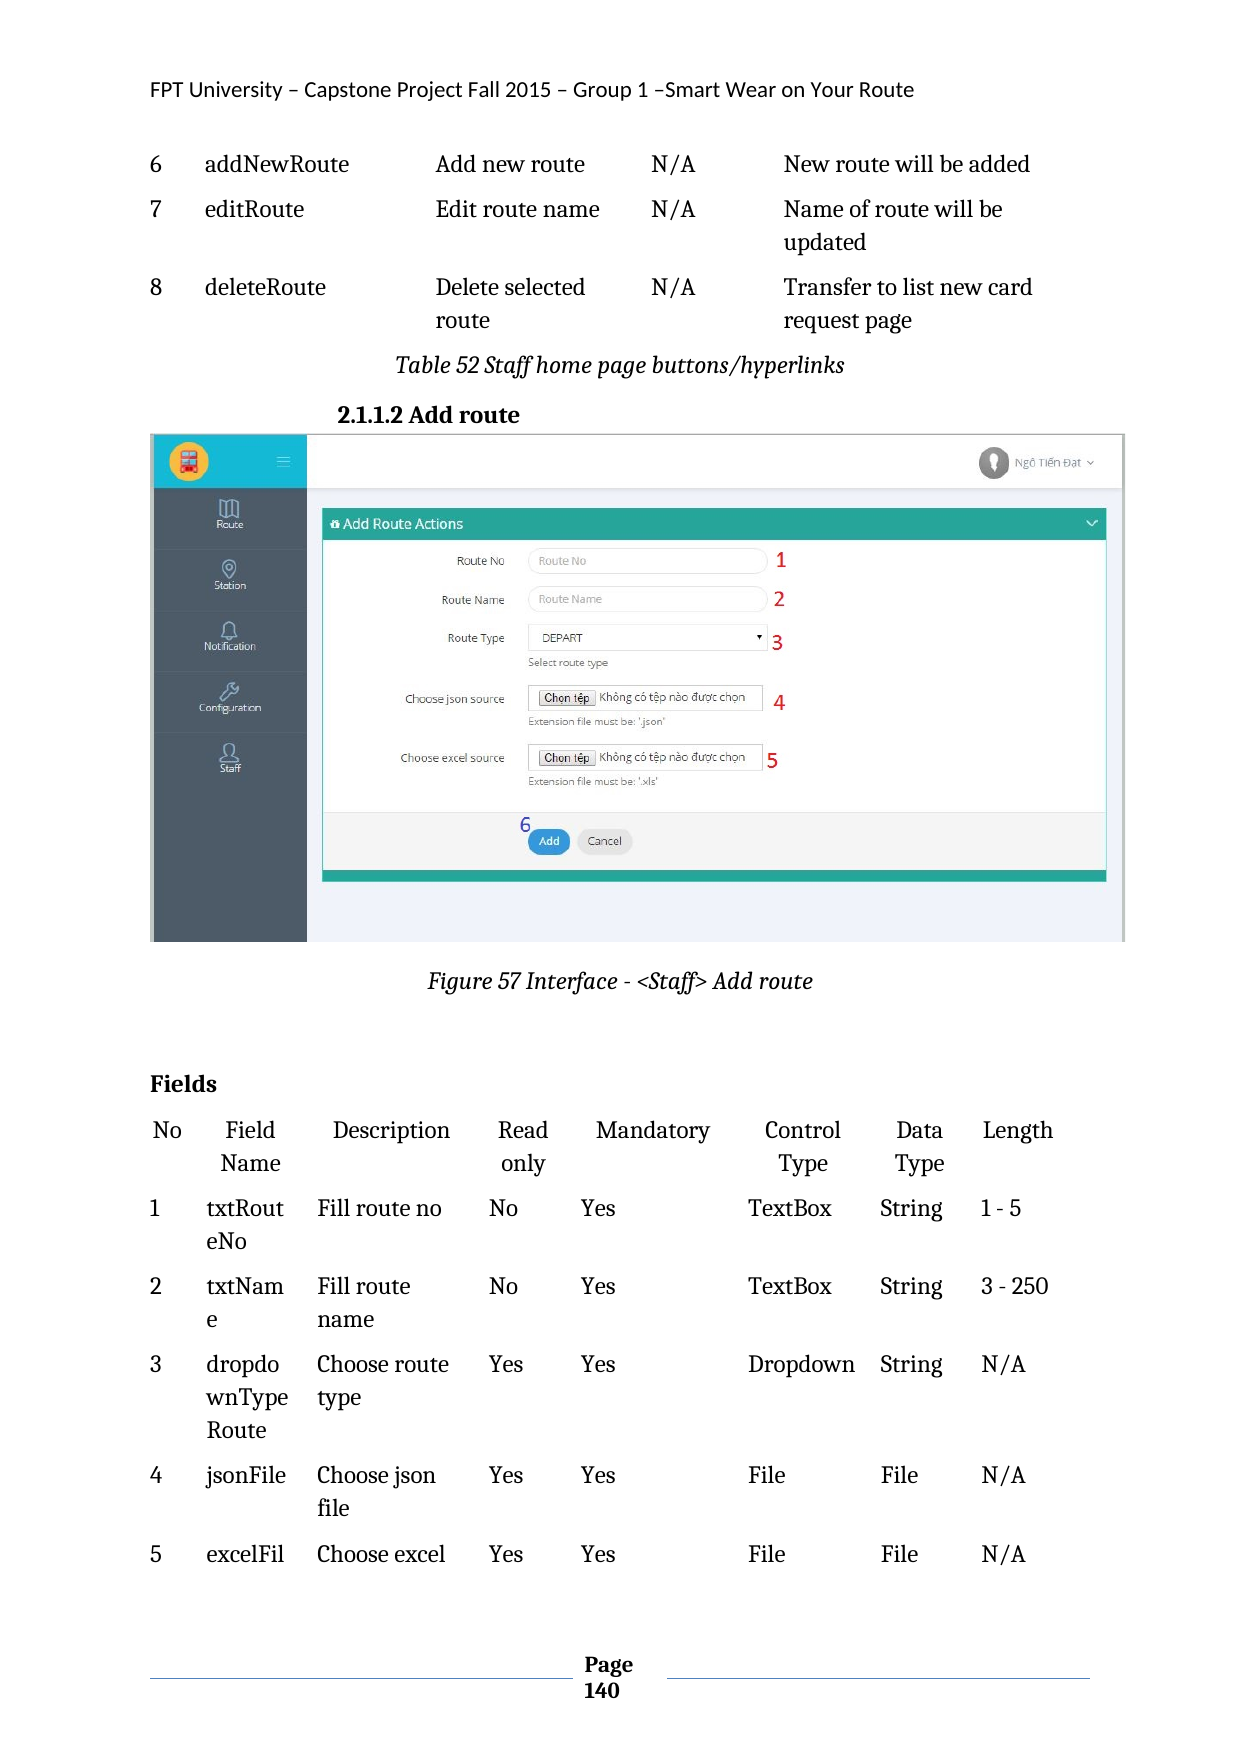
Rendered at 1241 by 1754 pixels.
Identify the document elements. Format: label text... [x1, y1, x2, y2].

text Fields [150, 1070, 1090, 1099]
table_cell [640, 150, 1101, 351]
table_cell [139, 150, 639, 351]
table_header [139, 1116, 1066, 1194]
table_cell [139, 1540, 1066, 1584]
text Figure 57 Interface - <Staff> Add route [150, 967, 1090, 996]
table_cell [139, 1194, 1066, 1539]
picture [150, 433, 1125, 942]
subtitle 2.1.1.2 Add route [337, 401, 1090, 430]
